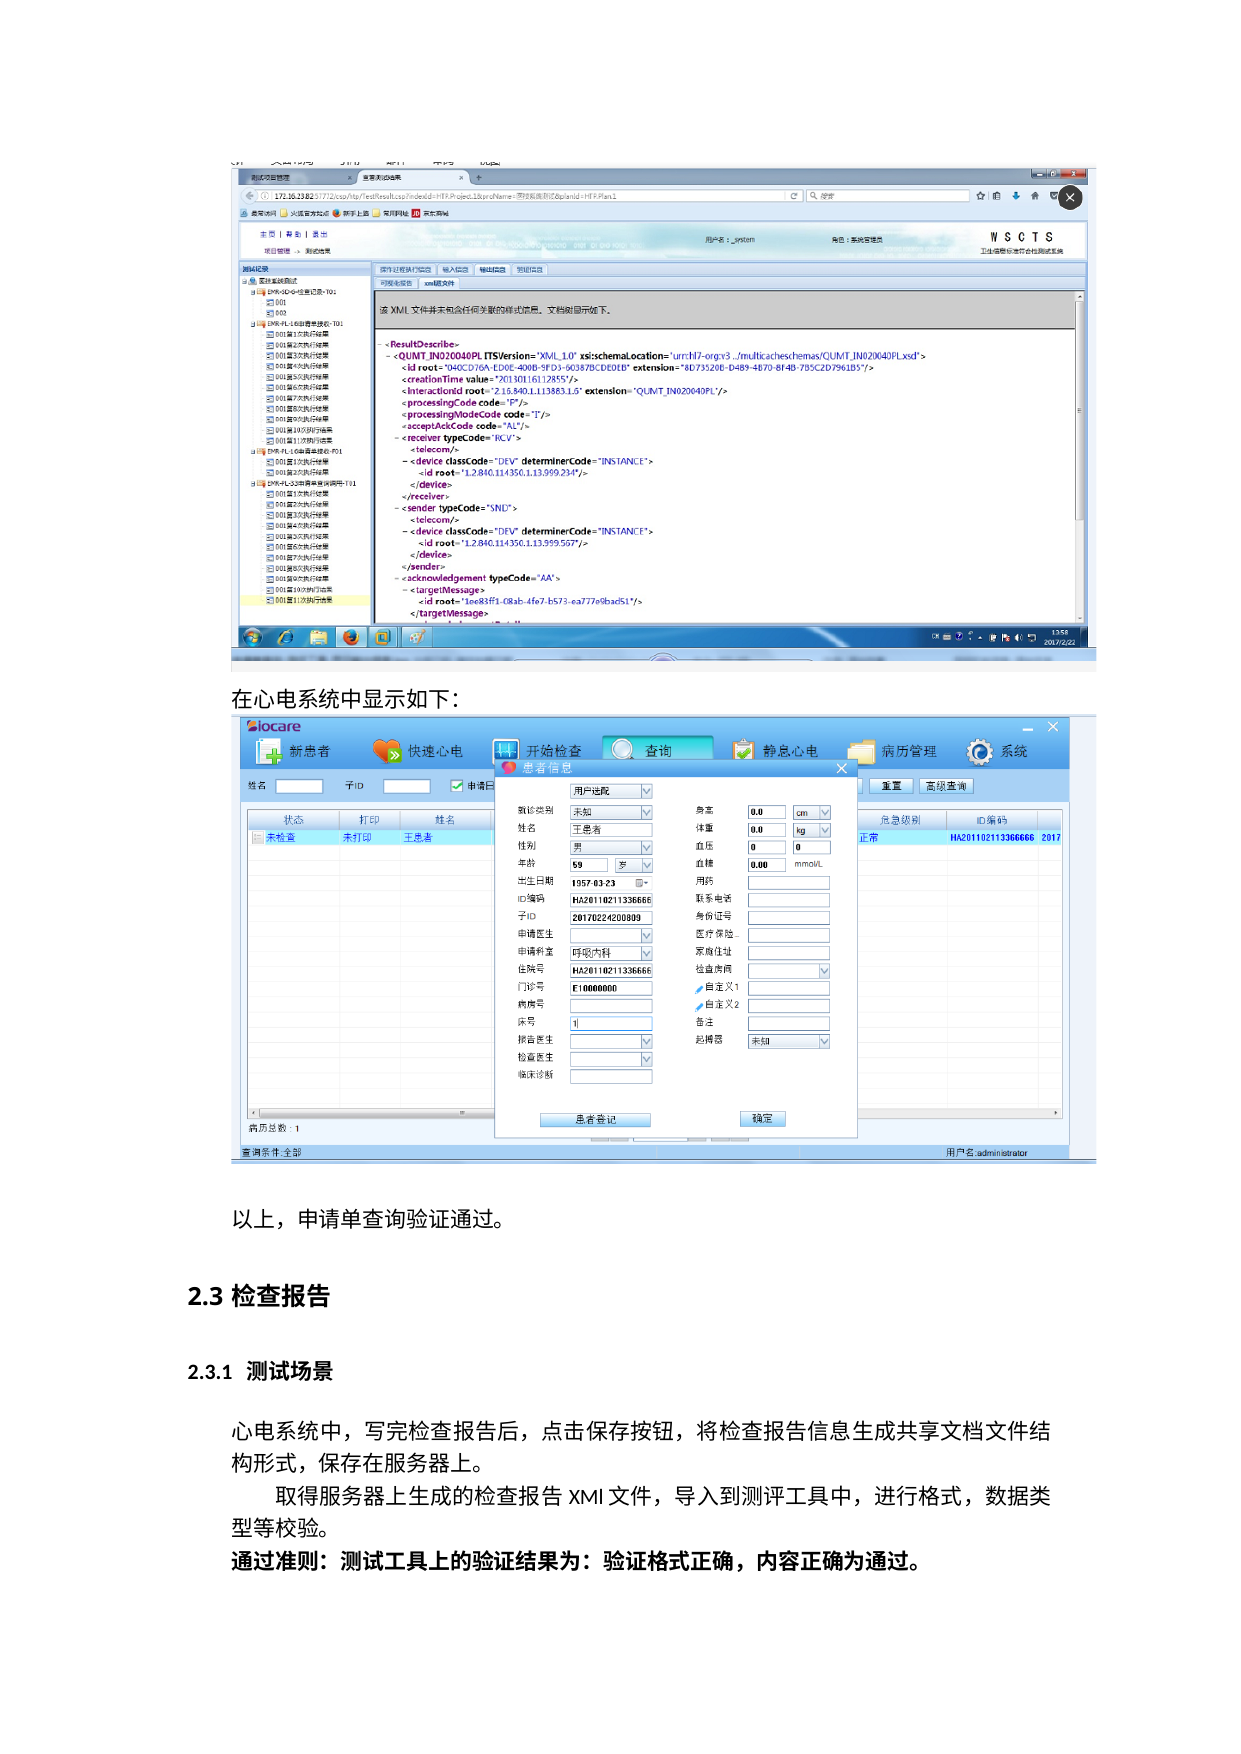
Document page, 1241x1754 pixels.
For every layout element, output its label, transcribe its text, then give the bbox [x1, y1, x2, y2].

subtitle 检查报告 [187, 1262, 1053, 1327]
text 心电系统中，写完检查报告后，点击保存按钮，将检查报告信息生成共享文档文件结构形式，保存在服务器上。 [231, 1413, 1053, 1478]
subtitle 测试场景 [187, 1354, 1053, 1386]
text 通过准则：测试工具上的验证结果为：验证格式正确，内容正确为通过。 [187, 1543, 1053, 1576]
picture [231, 162, 1097, 672]
text 取得服务器上生成的检查报告XMl文件，导入到测评工具中，进行格式，数据类型等校验。 [231, 1478, 1053, 1543]
list 在心电系统中显示如下： [231, 682, 1053, 714]
picture [231, 714, 1097, 1164]
list 以上，申请单查询验证通过。 [231, 1202, 1053, 1234]
